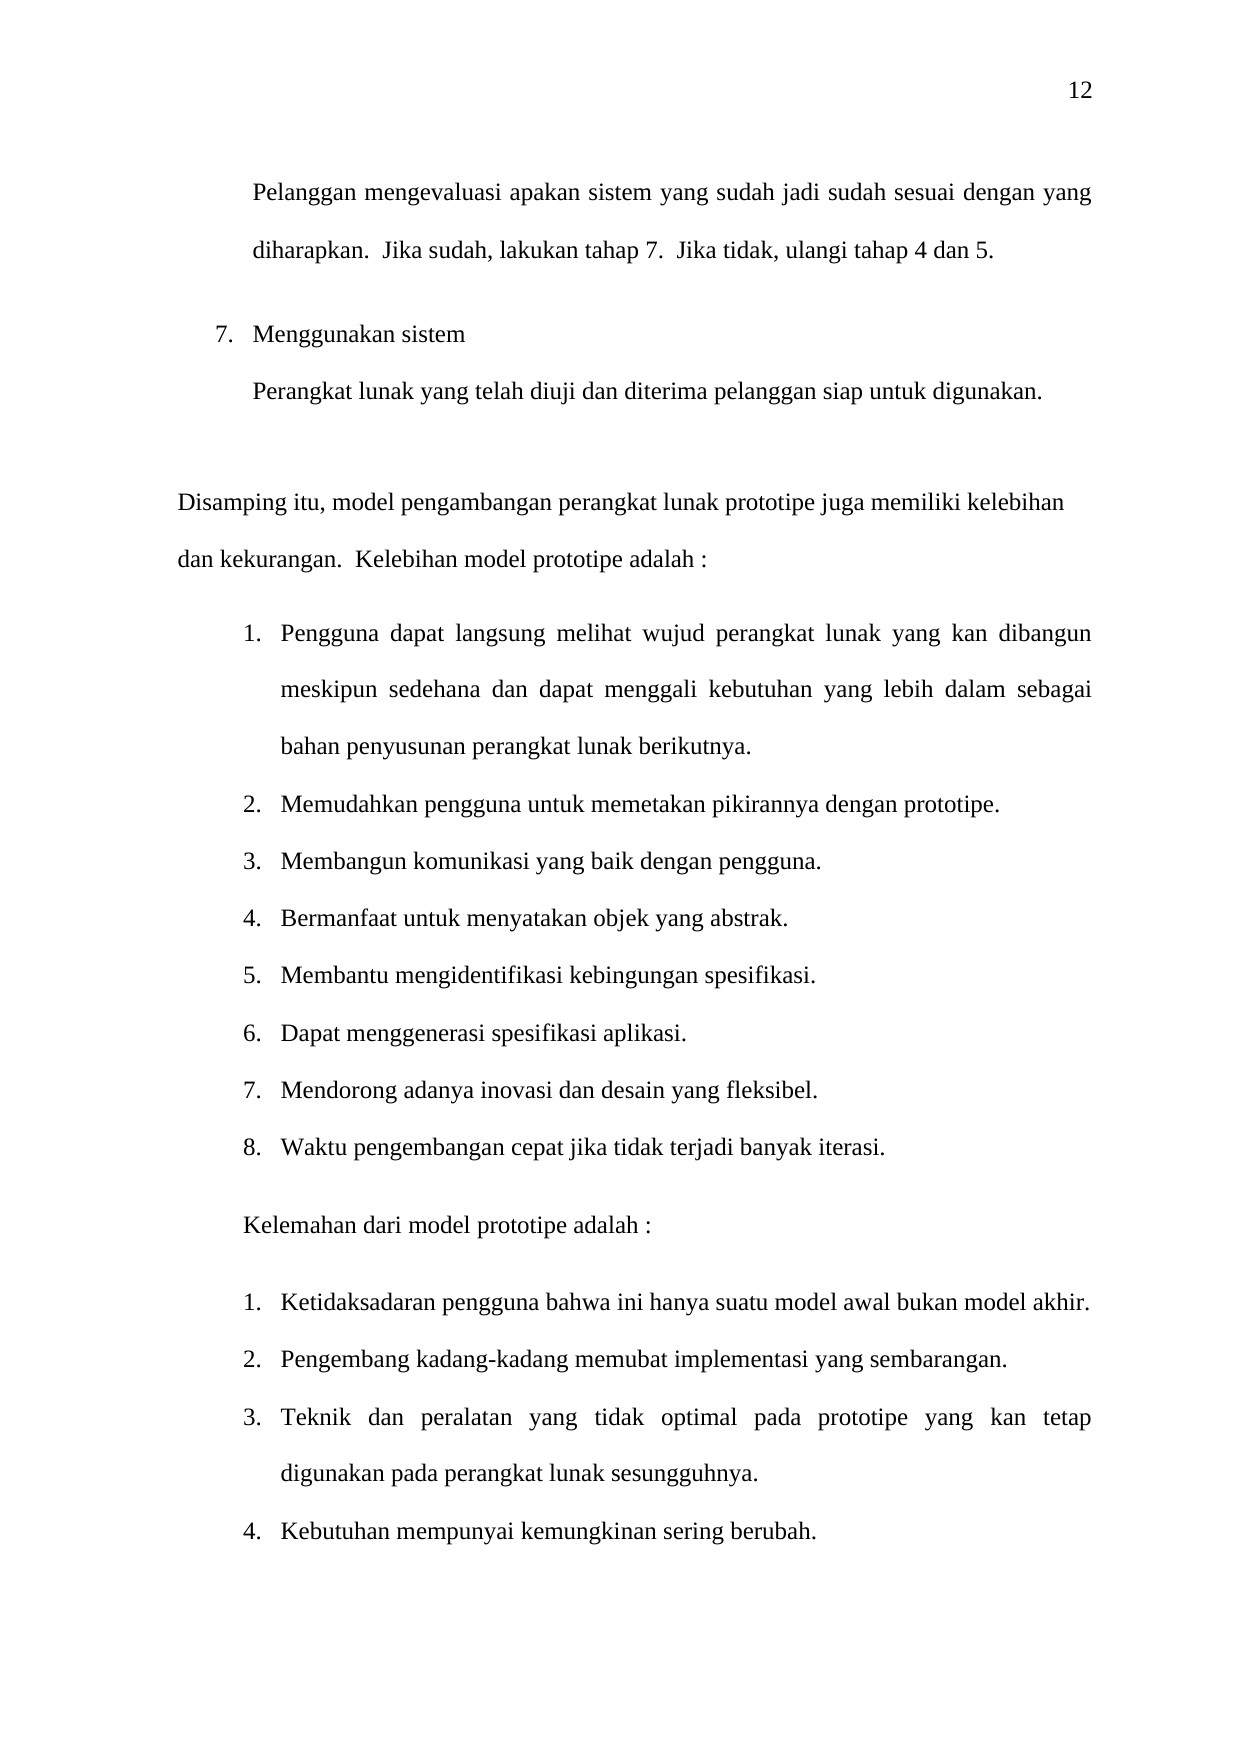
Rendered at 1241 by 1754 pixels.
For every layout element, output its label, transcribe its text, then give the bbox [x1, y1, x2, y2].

text Perangkat lunak yang telah diuji dan diterima pelanggan siap untuk digunakan. [252, 376, 1092, 405]
text Kelemahan dari model prototipe adalah : [243, 1210, 1092, 1239]
text Disamping itu, model pengambangan perangkat lunak prototipe juga memiliki kelebihan dan kekurangan. Kelebihan model prototipe adalah : [177, 487, 1092, 573]
list Bermanfaat untuk menyatakan objek yang abstrak. [243, 903, 1092, 932]
list Dapat menggenerasi spesifikasi aplikasi. [243, 1018, 1092, 1046]
list Waktu pengembangan cepat jika tidak terjadi banyak iterasi. [243, 1132, 1092, 1161]
list Teknik dan peralatan yang tidak optimal pada prototipe yang kan tetap digunakan pada perangkat lunak sesungguhnya. [243, 1402, 1092, 1487]
list Menggunakan sistem [215, 319, 1092, 348]
text Pelanggan mengevaluasi apakan sistem yang sudah jadi sudah sesuai dengan yang diharapkan. Jika sudah, lakukan tahap 7. Jika tidak, ulangi tahap 4 dan 5. [252, 177, 1092, 263]
list Membantu mengidentifikasi kebingungan spesifikasi. [243, 960, 1092, 989]
list Memudahkan pengguna untuk memetakan pikirannya dengan prototipe. [243, 789, 1092, 818]
list Pengembang kadang-kadang memubat implementasi yang sembarangan. [243, 1344, 1092, 1373]
list Kebutuhan mempunyai kemungkinan sering berubah. [243, 1516, 1092, 1544]
list Ketidaksadaran pengguna bahwa ini hanya suatu model awal bukan model akhir. [243, 1287, 1092, 1316]
list Pengguna dapat langsung melihat wujud perangkat lunak yang kan dibangun meskipun sedehana dan dapat menggali kebutuhan yang lebih dalam sebagai bahan penyusunan perangkat lunak berikutnya. [243, 618, 1092, 760]
list Membangun komunikasi yang baik dengan pengguna. [243, 846, 1092, 875]
list Mendorong adanya inovasi dan desain yang fleksibel. [243, 1075, 1092, 1103]
